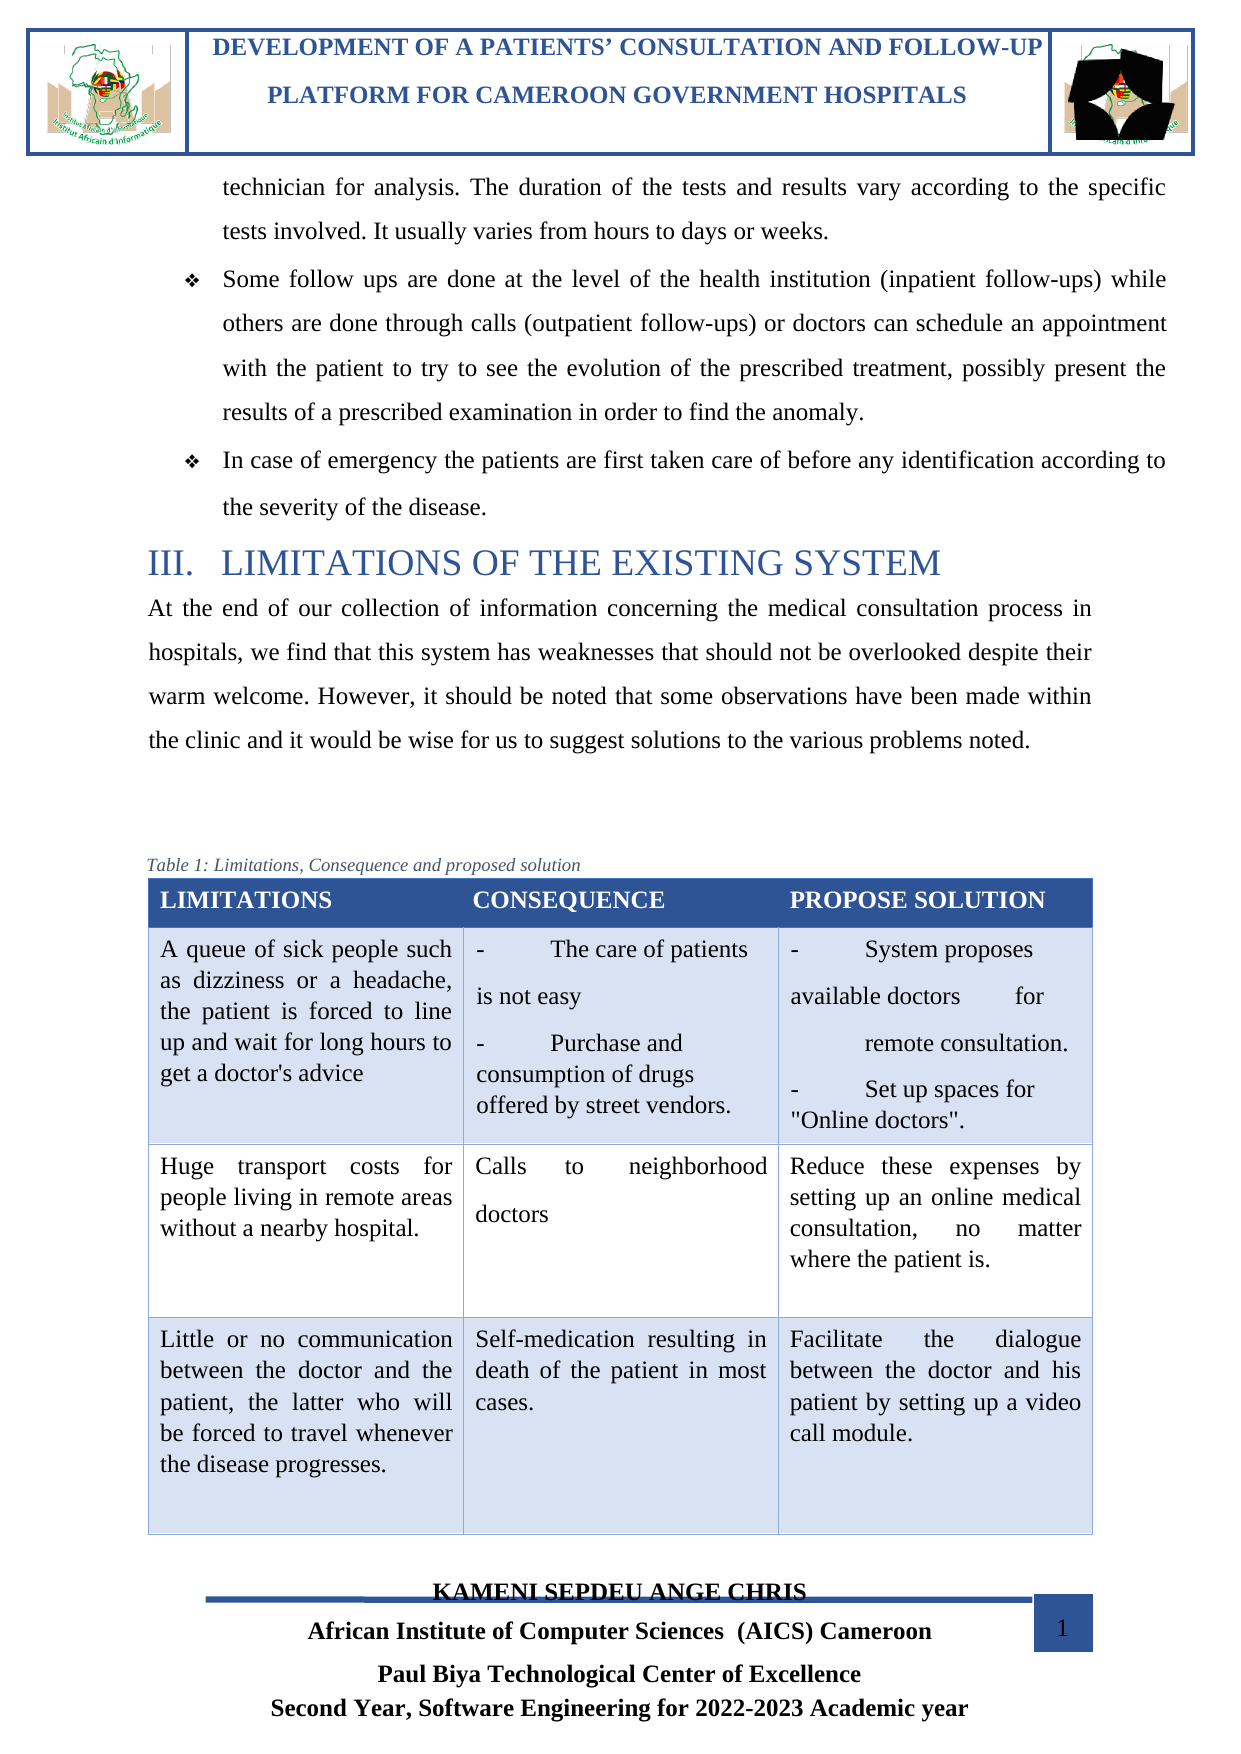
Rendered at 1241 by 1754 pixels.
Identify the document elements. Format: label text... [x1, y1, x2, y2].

list Some follow ups are done at the level of the health institution (inpatient follow-ups) while others are done through calls (outpatient follow-ups) or doctors can schedule an appointment with the patient to try to see the evolution of the prescribed treatment, possibly present the results of a prescribed examination in order to find the anomaly. [185, 264, 1168, 426]
table_cell System proposes available doctors for remote consultation. Set up spaces for "Online doctors". [779, 928, 1092, 1143]
table_cell Little or no communication between the doctor and the patient, the latter who will be forced to travel whenever the disease progresses. [149, 1318, 463, 1533]
table_cell Self-medication resulting in death of the patient in most cases. [464, 1318, 778, 1533]
list In case of emergency the patients are first taken care of before any identification according to the severity of the disease. [185, 445, 1168, 521]
picture [38, 32, 177, 150]
table_cell The care of patients is not easy Purchase and consumption of drugs offered by street vendors. [464, 928, 778, 1143]
table_header LIMITATIONS CONSEQUENCE [149, 879, 778, 927]
table_cell Calls to neighborhood doctors [464, 1145, 778, 1317]
table_header PROPOSE SOLUTION [778, 879, 1092, 927]
table_cell Facilitate the dialogue between the doctor and his patient by setting up a video call module. [779, 1318, 1092, 1533]
text At the end of our collection of information concerning the medical consultation process in hospitals, we find that this system has weaknesses that should not be overlooked despite their warm welcome. However, it should be noted that some observations have been made within the clinic and it would be wise for us to suggest solutions to the various problems noted. [147, 593, 1092, 754]
list LIMITATIONS OF THE EXISTING SYSTEM [147, 540, 1211, 583]
table_cell A queue of sick people such as dizziness or a headache, the patient is forced to line up and wait for long hours to get a doctor's advice [149, 928, 463, 1143]
text Table 1: Limitations, Consequence and proposed solution [146, 854, 1211, 876]
picture [1055, 32, 1194, 150]
table_cell Reduce these expenses by setting up an online medical consultation, no matter where the patient is. [779, 1145, 1092, 1317]
table_cell Huge transport costs for people living in remote areas without a nearby hospital. [149, 1145, 463, 1317]
